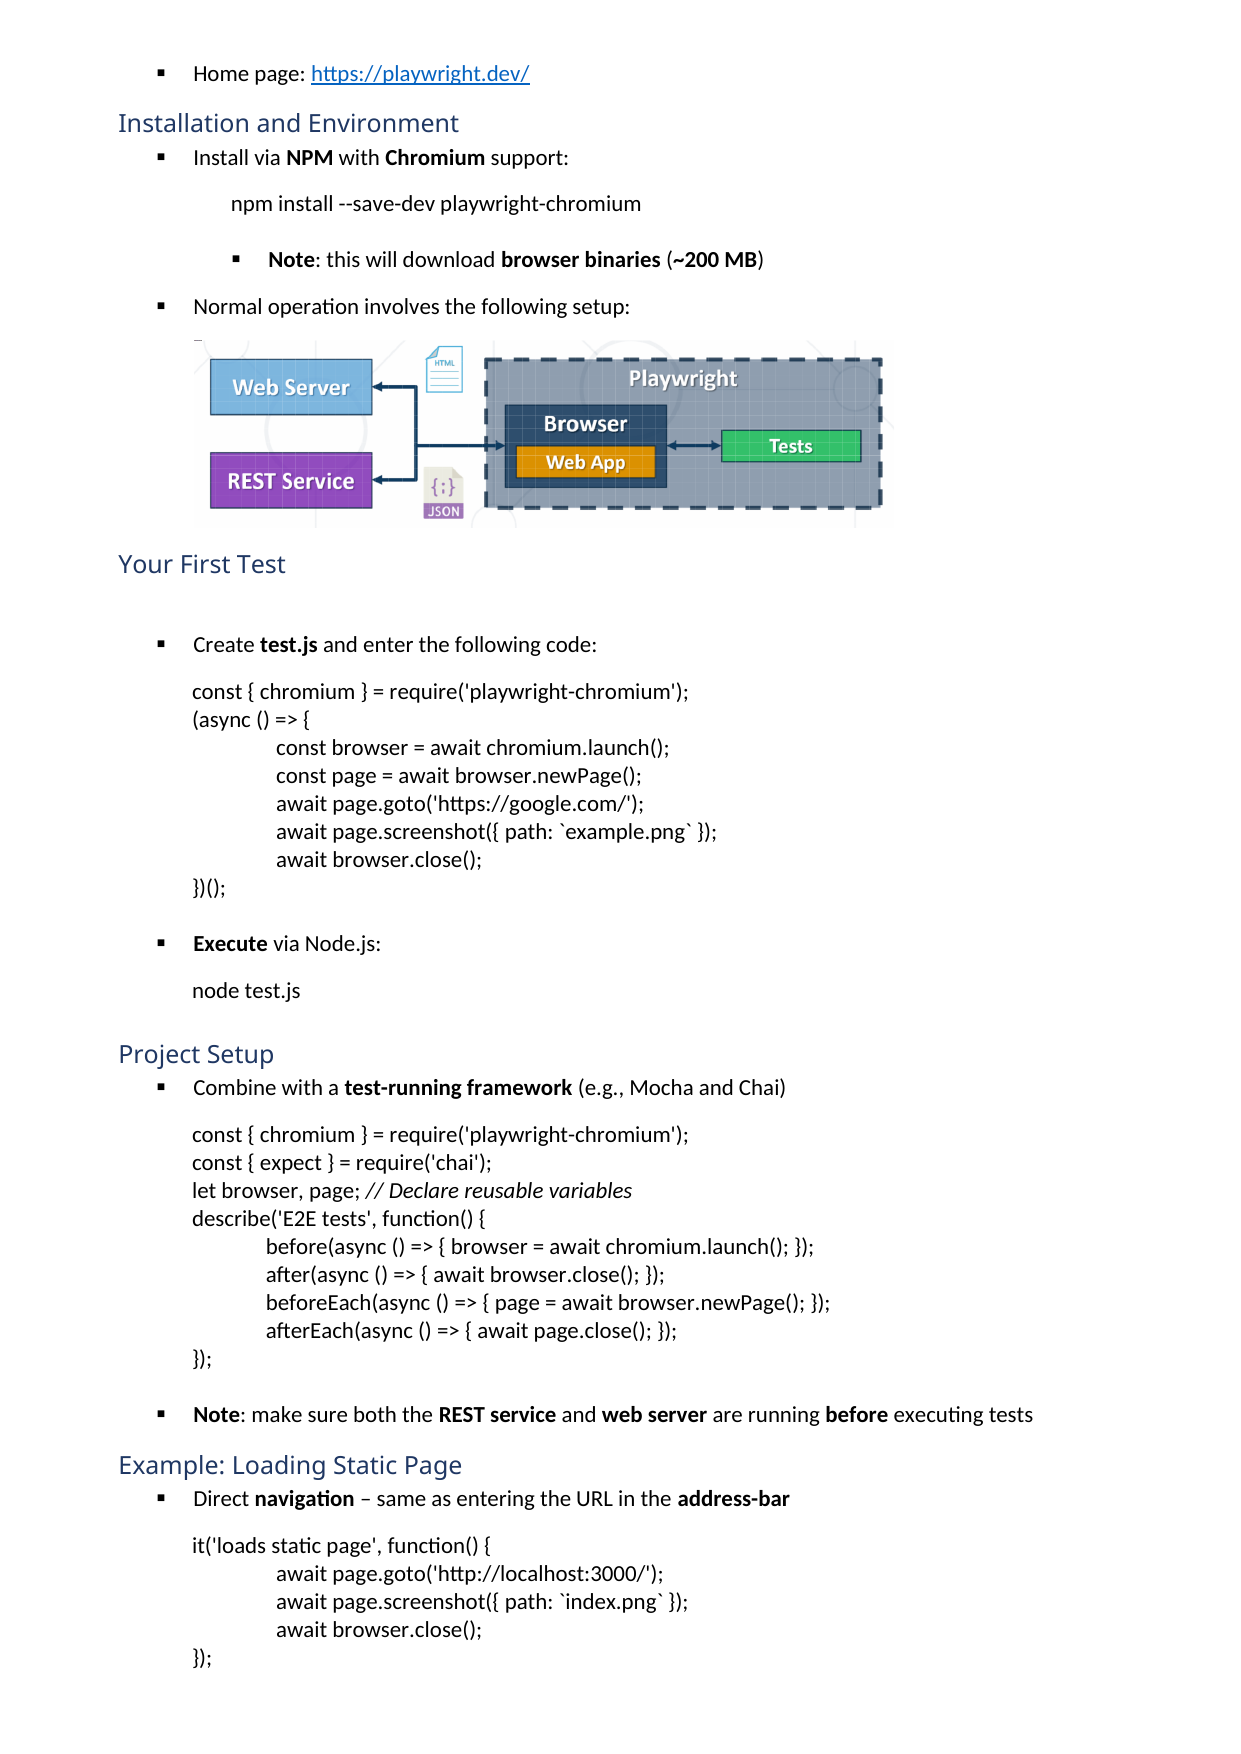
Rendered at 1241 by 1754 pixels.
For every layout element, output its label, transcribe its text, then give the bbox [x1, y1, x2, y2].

text })(); [192, 873, 1181, 902]
text describe('E2E tests', function() { [192, 1204, 1181, 1232]
text const browser = await chromium.launch(); [266, 733, 1181, 761]
text await browser.close(); [266, 846, 1181, 873]
subtitle Example: Loading Static Page [118, 1447, 1181, 1481]
text const { chromium } = require('playwright-chromium'); [192, 677, 1181, 705]
text await page.screenshot({ path: `index.png` }); [266, 1587, 1181, 1615]
list Home page: https://playwright.dev/ [156, 59, 1181, 87]
list Note: this will download browser binaries (~200 MB) [231, 246, 1181, 274]
text await page.goto('https://google.com/'); [266, 789, 1181, 817]
text const { expect } = require('chai'); [192, 1148, 1181, 1176]
list Direct navigation – same as entering the URL in the address-bar [156, 1484, 1181, 1512]
text (async () => { [192, 705, 1181, 733]
text after(async () => { await browser.close(); }); [266, 1260, 1181, 1288]
text before(async () => { browser = await chromium.launch(); }); [266, 1232, 1181, 1260]
text node test.js [118, 976, 1181, 1004]
text await browser.close(); [266, 1615, 1181, 1643]
text }); [192, 1643, 1181, 1671]
subtitle Project Setup [118, 1037, 1181, 1071]
text afterEach(async () => { await page.close(); }); [266, 1316, 1181, 1344]
text const { chromium } = require('playwright-chromium'); [192, 1120, 1181, 1148]
list Create test.js and enter the following code: [156, 631, 1181, 658]
subtitle Installation and Environment [118, 106, 1181, 140]
text }); [192, 1344, 1181, 1372]
text npm install --save-dev playwright-chromium [157, 189, 1181, 218]
list Execute via Node.js: [156, 929, 1181, 958]
list Combine with a test-running framework (e.g., Mocha and Chai) [156, 1073, 1181, 1101]
text beforeEach(async () => { page = await browser.newPage(); }); [266, 1288, 1181, 1316]
list Normal operation involves the following setup: [156, 292, 1181, 321]
text let browser, page; // Declare reusable variables [192, 1176, 1181, 1204]
list Note: make sure both the REST service and web server are running before executing tests [156, 1401, 1181, 1428]
subtitle Your First Test [118, 547, 1181, 581]
text const page = await browser.newPage(); [266, 761, 1181, 789]
text await page.goto('http://localhost:3000/'); [266, 1559, 1181, 1587]
text it('loads static page', function() { [192, 1531, 1181, 1559]
list Install via NPM with Chromium support: [156, 143, 1181, 171]
text await page.screenshot({ path: `example.png` }); [266, 817, 1181, 846]
